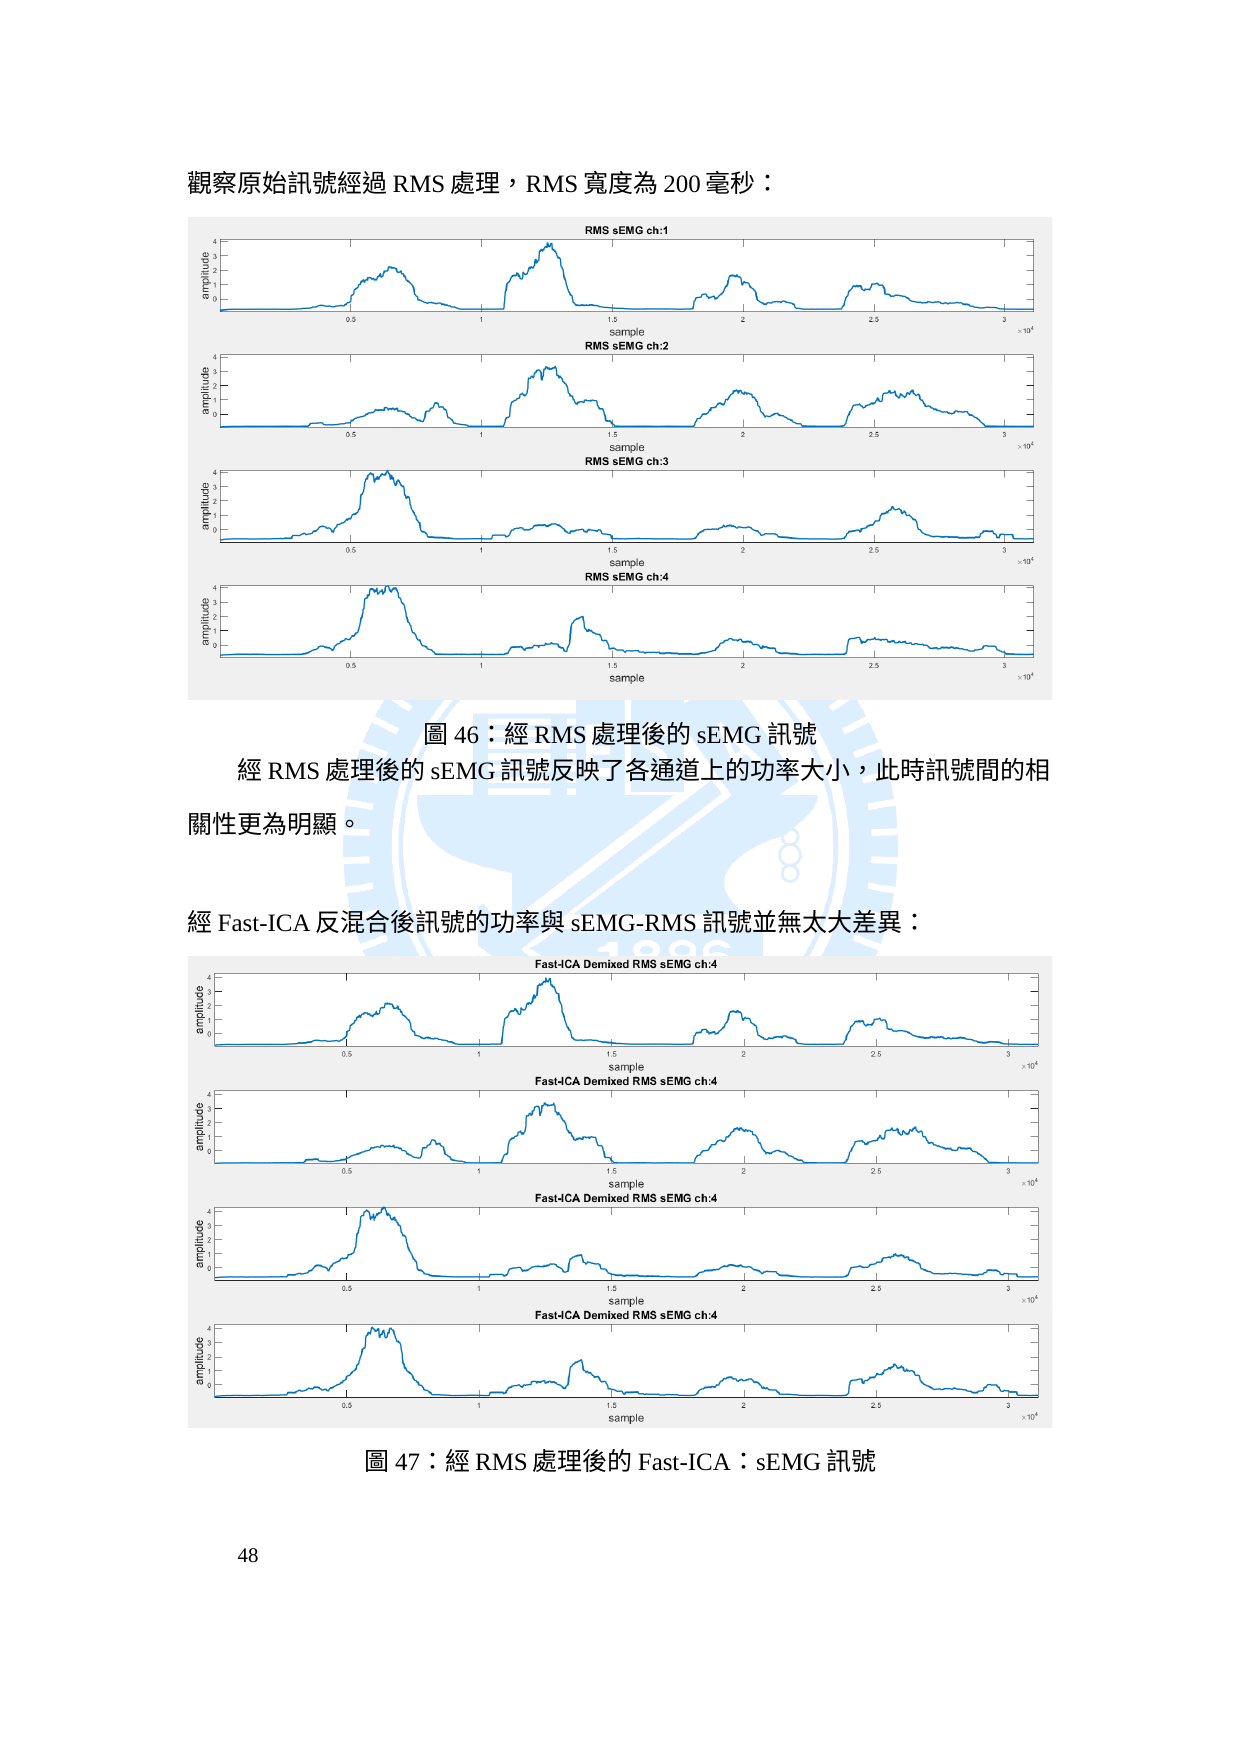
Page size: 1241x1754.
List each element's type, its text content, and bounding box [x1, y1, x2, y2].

text 經RMS處理後的sEMG訊號反映了各通道上的功率大小，此時訊號間的相關性更為明顯。 [187, 751, 1053, 841]
text 經Fast-ICA反混合後訊號的功率與sEMG-RMS訊號並無太大差異： [187, 902, 1053, 939]
text 觀察原始訊號經過RMS處理，RMS寬度為200毫秒： [187, 163, 1053, 199]
picture [187, 217, 1053, 700]
picture [187, 956, 1053, 1428]
text 圖 47：經RMS處理後的Fast-ICA：sEMG訊號 [187, 1442, 1053, 1478]
text 圖 46：經RMS處理後的sEMG訊號 [187, 714, 1053, 751]
